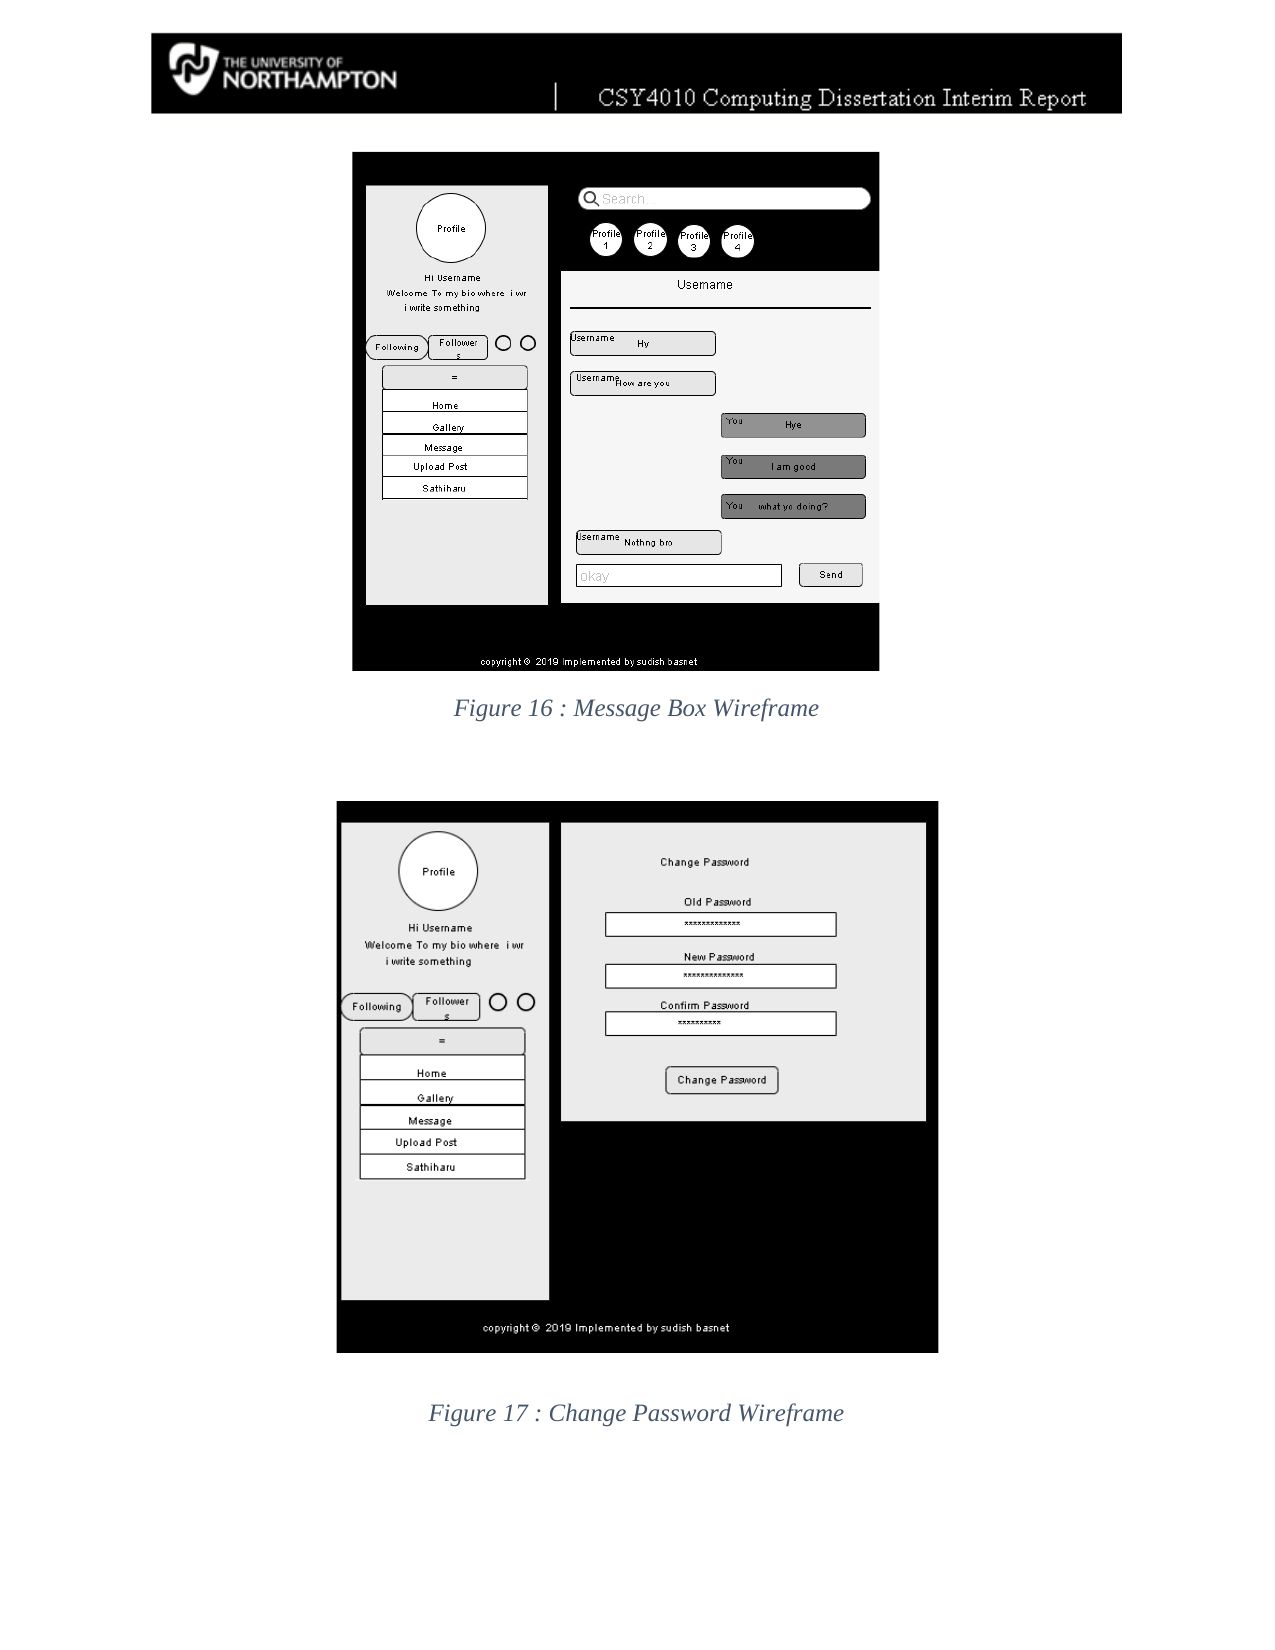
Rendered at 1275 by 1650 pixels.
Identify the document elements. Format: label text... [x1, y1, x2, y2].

text Figure 17 : Change Password Wireframe [150, 1398, 1125, 1427]
picture [150, 21, 1122, 116]
picture [352, 151, 880, 671]
picture [336, 801, 939, 1353]
text Figure 16 : Message Box Wireframe [150, 693, 1125, 722]
